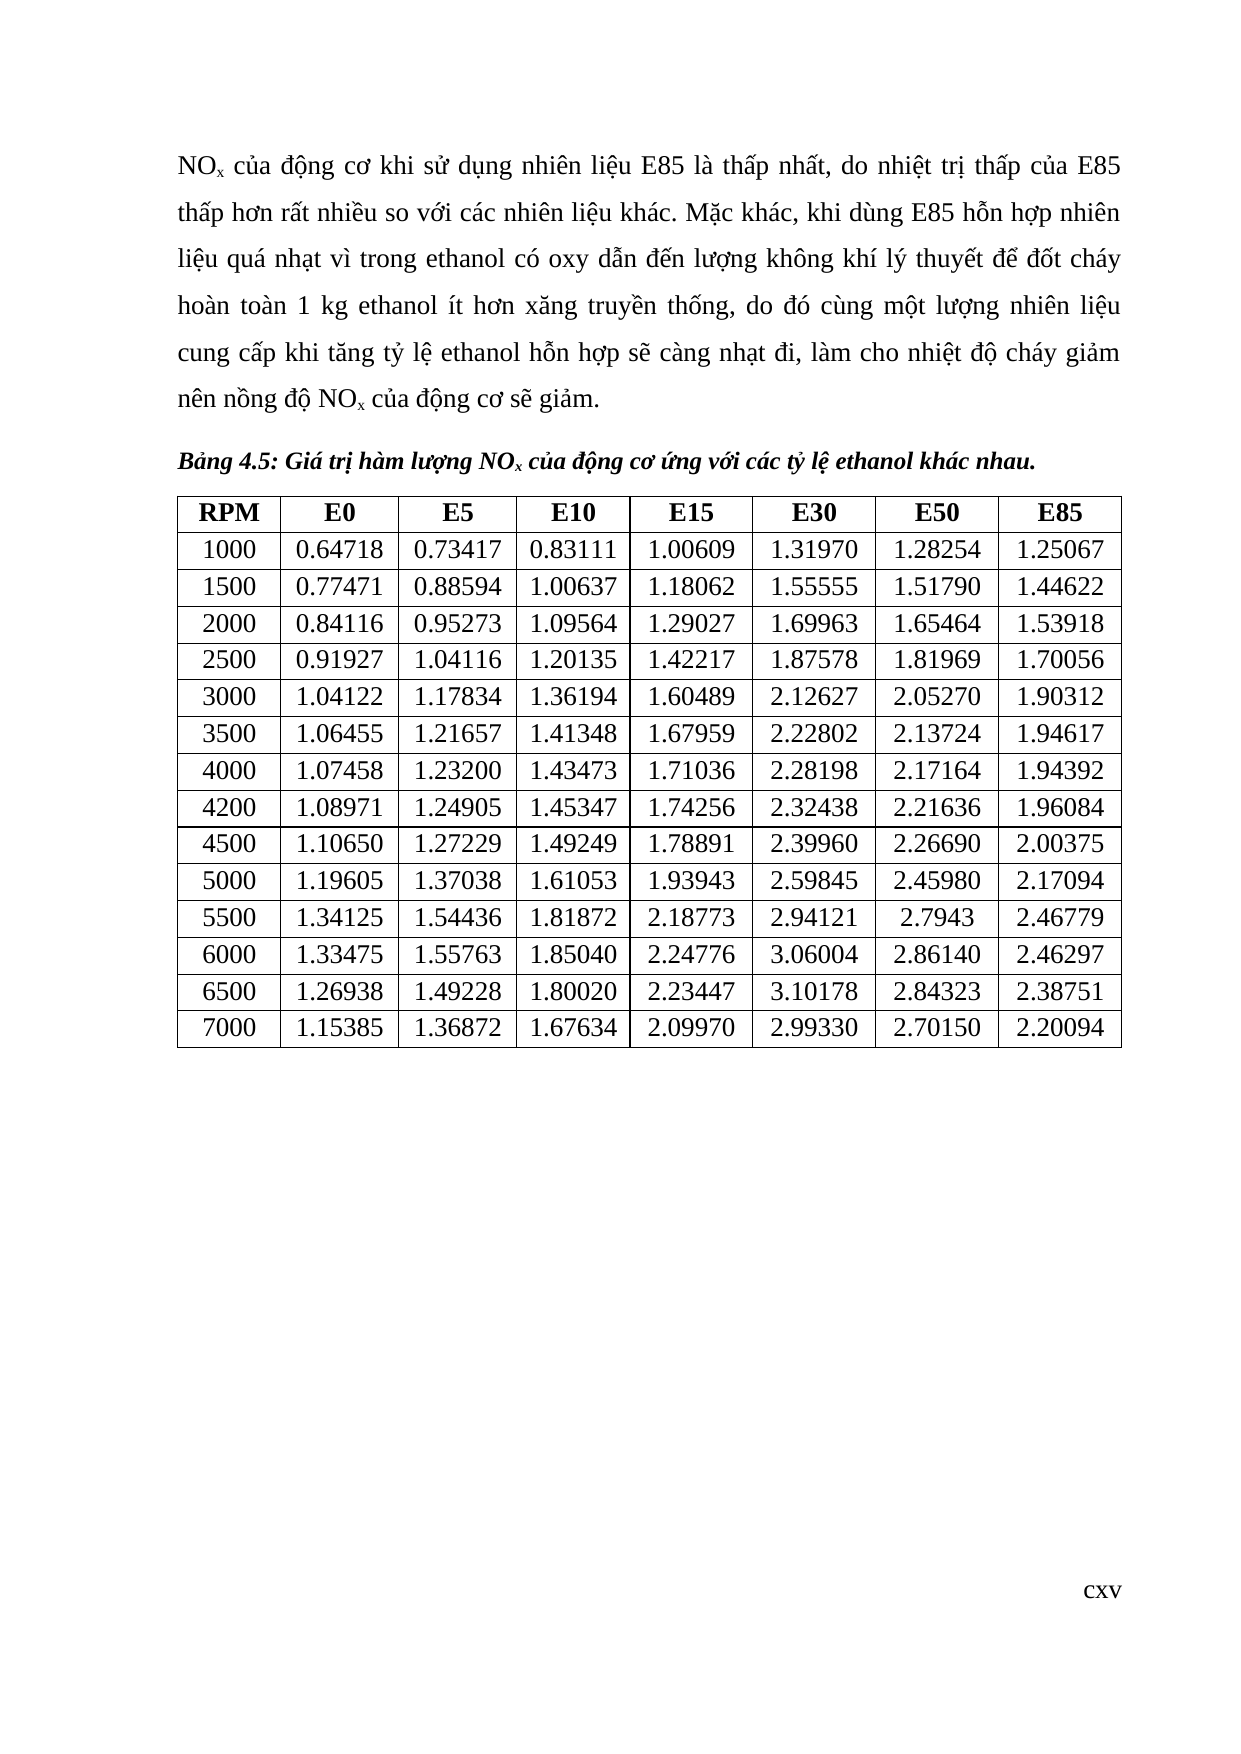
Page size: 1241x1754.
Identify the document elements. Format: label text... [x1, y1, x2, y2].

table_cell 1000 [178, 533, 280, 569]
table_cell 2.23447 [631, 975, 752, 1010]
table_cell 2.09970 [631, 1011, 752, 1047]
table_header E85 [999, 497, 1121, 532]
table_header E15 [631, 497, 752, 532]
table_cell 2.46779 [999, 901, 1121, 937]
table_cell 2.84323 [876, 975, 998, 1010]
table_cell 1.94617 [999, 717, 1121, 753]
table_cell 1.80020 [517, 975, 629, 1010]
table_cell 0.83111 [517, 533, 629, 569]
table_cell 1.54436 [399, 901, 516, 937]
table_cell 3000 [178, 680, 280, 716]
table_cell 2.86140 [876, 938, 998, 973]
table_header E5 [399, 497, 516, 532]
table_cell 1.67634 [517, 1011, 629, 1047]
table_header E50 [876, 497, 998, 532]
table_cell 1.53918 [999, 607, 1121, 643]
table_cell 2.20094 [999, 1011, 1121, 1047]
table_cell 2000 [178, 607, 280, 643]
table_cell 1.55763 [399, 938, 516, 973]
table_cell 2.59845 [753, 864, 875, 900]
table_cell 1.93943 [631, 864, 752, 900]
table_cell 2.94121 [753, 901, 875, 937]
table_cell 1.67959 [631, 717, 752, 753]
table_cell 1.15385 [281, 1011, 398, 1047]
table_cell 1.71036 [631, 754, 752, 790]
table_cell 1.04116 [399, 644, 516, 679]
table_cell 1.33475 [281, 938, 398, 973]
table_cell 1.25067 [999, 533, 1121, 569]
table_cell 1.37038 [399, 864, 516, 900]
table_cell 1.23200 [399, 754, 516, 790]
table_cell 2.26690 [876, 828, 998, 863]
table_cell 1.45347 [517, 791, 629, 826]
table_cell 4000 [178, 754, 280, 790]
table_cell 5500 [178, 901, 280, 937]
table_cell 3500 [178, 717, 280, 753]
table_cell 0.95273 [399, 607, 516, 643]
table_cell 1.20135 [517, 644, 629, 679]
table_cell 2.7943 [876, 901, 998, 937]
table_cell 1.28254 [876, 533, 998, 569]
table_cell 2.38751 [999, 975, 1121, 1010]
table_cell 1.49228 [399, 975, 516, 1010]
table_cell 6500 [178, 975, 280, 1010]
table_cell 2.45980 [876, 864, 998, 900]
table_cell 1.24905 [399, 791, 516, 826]
table_cell 2.28198 [753, 754, 875, 790]
table_cell 1.90312 [999, 680, 1121, 716]
table_cell 2.46297 [999, 938, 1121, 973]
table_cell 1.26938 [281, 975, 398, 1010]
table_cell 1.94392 [999, 754, 1121, 790]
table_cell 2.99330 [753, 1011, 875, 1047]
table_cell 1.49249 [517, 828, 629, 863]
table_cell 0.64718 [281, 533, 398, 569]
table_cell 1.44622 [999, 570, 1121, 606]
table_cell 1.29027 [631, 607, 752, 643]
table_cell 1.27229 [399, 828, 516, 863]
table_cell 0.77471 [281, 570, 398, 606]
table_cell 1.85040 [517, 938, 629, 973]
table_cell 1.87578 [753, 644, 875, 679]
table_cell 1.08971 [281, 791, 398, 826]
table_cell 2.39960 [753, 828, 875, 863]
text Bảng 4.5: Giá trị hàm lượng NOx của động cơ ứng với các tỷ lệ ethanol khác nhau. [177, 446, 1122, 475]
table_cell 1.04122 [281, 680, 398, 716]
table_cell 1.65464 [876, 607, 998, 643]
table_cell 2.32438 [753, 791, 875, 826]
table_cell 1500 [178, 570, 280, 606]
table_cell 2.00375 [999, 828, 1121, 863]
table_cell 1.78891 [631, 828, 752, 863]
table_cell 2.17164 [876, 754, 998, 790]
table_cell 2.05270 [876, 680, 998, 716]
table_cell 4500 [178, 828, 280, 863]
table_cell 2.24776 [631, 938, 752, 973]
table_cell 0.73417 [399, 533, 516, 569]
table_cell 2.70150 [876, 1011, 998, 1047]
table_cell 0.88594 [399, 570, 516, 606]
table_cell 2.22802 [753, 717, 875, 753]
table_cell 2.21636 [876, 791, 998, 826]
table_cell 6000 [178, 938, 280, 973]
table_cell 1.81872 [517, 901, 629, 937]
table_header E10 [517, 497, 629, 532]
table_cell 1.96084 [999, 791, 1121, 826]
table_cell 1.51790 [876, 570, 998, 606]
table_cell 1.07458 [281, 754, 398, 790]
table_cell 1.60489 [631, 680, 752, 716]
table_header E30 [753, 497, 875, 532]
table_header RPM [178, 497, 280, 532]
table_cell 2.18773 [631, 901, 752, 937]
table_cell 1.70056 [999, 644, 1121, 679]
table_cell 4200 [178, 791, 280, 826]
table_cell 1.10650 [281, 828, 398, 863]
table_cell 1.31970 [753, 533, 875, 569]
table_cell 1.00637 [517, 570, 629, 606]
table_cell 1.43473 [517, 754, 629, 790]
table_cell 1.69963 [753, 607, 875, 643]
table_cell 7000 [178, 1011, 280, 1047]
table_cell 1.61053 [517, 864, 629, 900]
table_cell 1.09564 [517, 607, 629, 643]
table_cell 1.55555 [753, 570, 875, 606]
table_cell 1.36872 [399, 1011, 516, 1047]
table_cell 3.06004 [753, 938, 875, 973]
table_cell 1.18062 [631, 570, 752, 606]
table_cell 1.17834 [399, 680, 516, 716]
table_cell 1.81969 [876, 644, 998, 679]
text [177, 149, 1122, 414]
table_cell 2.13724 [876, 717, 998, 753]
table_cell 2.17094 [999, 864, 1121, 900]
table_cell 1.34125 [281, 901, 398, 937]
table_cell 5000 [178, 864, 280, 900]
table_cell 0.91927 [281, 644, 398, 679]
table_cell 1.41348 [517, 717, 629, 753]
table_cell 3.10178 [753, 975, 875, 1010]
table_cell 1.06455 [281, 717, 398, 753]
table_cell 0.84116 [281, 607, 398, 643]
table_header E0 [281, 497, 398, 532]
table_cell 1.36194 [517, 680, 629, 716]
table_cell 1.21657 [399, 717, 516, 753]
table_cell 1.00609 [631, 533, 752, 569]
table_cell 2.12627 [753, 680, 875, 716]
table_cell 1.42217 [631, 644, 752, 679]
table_cell 1.74256 [631, 791, 752, 826]
table_cell 2500 [178, 644, 280, 679]
table_cell 1.19605 [281, 864, 398, 900]
